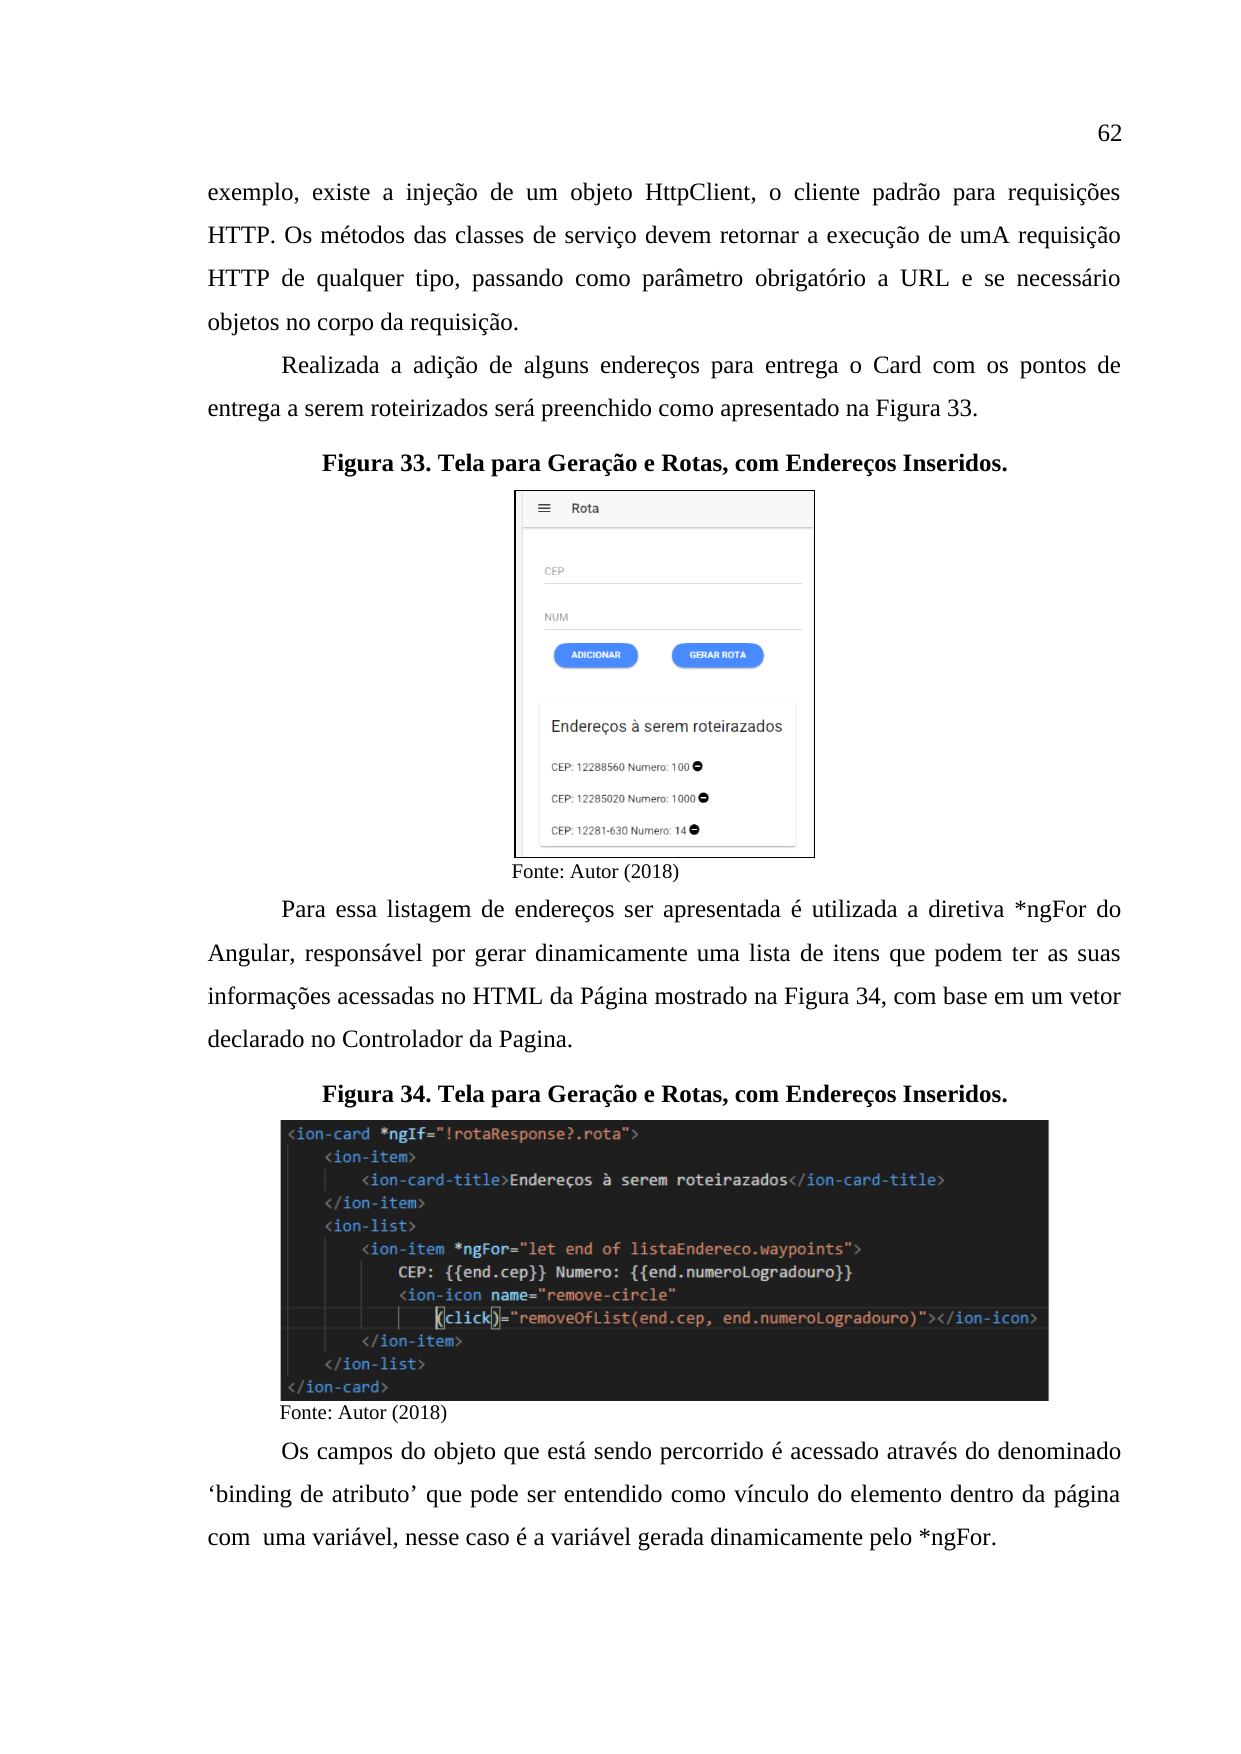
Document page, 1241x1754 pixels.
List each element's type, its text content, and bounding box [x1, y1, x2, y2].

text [207, 177, 1122, 335]
text Figura 34. Tela para Geração e Rotas, com Endereços Inseridos. [207, 1079, 1122, 1108]
text Para essa listagem de endereços ser apresentada é utilizada a diretiva *ngFor do Angular, responsável por gerar dinamicamente uma lista de itens que podem ter as suas informações acessadas no HTML da Página mostrado na Figura 34, com base em um vetor declarado no Controlador da Pagina. [207, 894, 1122, 1053]
picture [280, 1120, 1049, 1401]
text Figura 33. Tela para Geração e Rotas, com Endereços Inseridos. [207, 448, 1122, 477]
text Fonte: Autor (2018) [207, 858, 1122, 883]
picture [516, 491, 814, 857]
text Realizada a adição de alguns endereços para entrega o Card com os pontos de entrega a serem roteirizados será preenchido como apresentado na Figura 33. [207, 350, 1122, 422]
text Os campos do objeto que está sendo percorrido é acessado através do denominado ‘binding de atributo’ que pode ser entendido como vínculo do elemento dentro da página com uma variável, nesse caso é a variável gerada dinamicamente pelo *ngFor. [207, 1436, 1122, 1551]
text Fonte: Autor (2018) [177, 1400, 1122, 1424]
